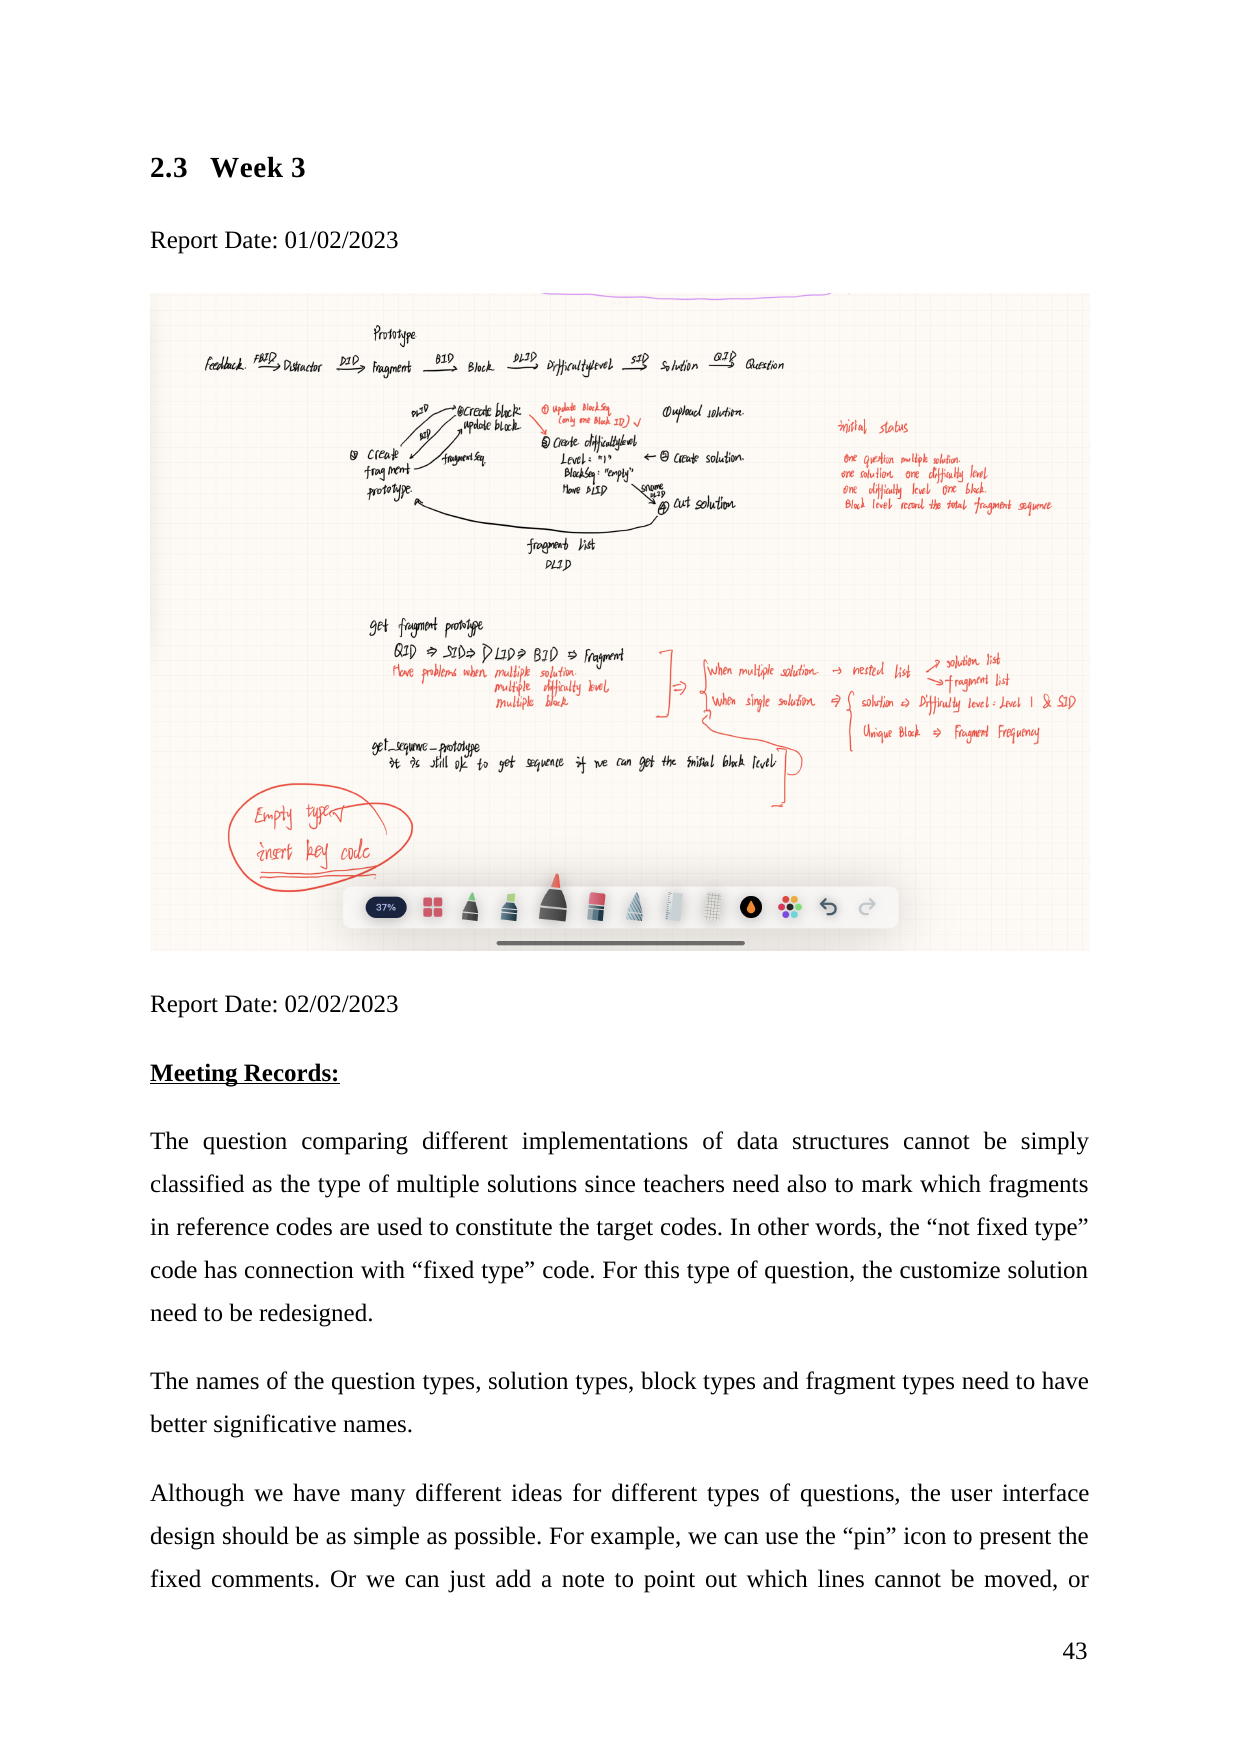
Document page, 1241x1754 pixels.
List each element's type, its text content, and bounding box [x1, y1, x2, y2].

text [150, 1478, 1090, 1593]
text The question comparing different implementations of data structures cannot be simply classified as the type of multiple solutions since teachers need also to mark which fragments in reference codes are used to constitute the target codes. In other words, the “not fixed type” code has connection with “fixed type” code. For this type of question, the customize solution need to be redesigned. [150, 1126, 1090, 1327]
text The names of the question types, solution types, block types and fragment types need to have better significative names. [150, 1366, 1090, 1438]
text Report Date: 01/02/2023 [150, 225, 1090, 254]
subtitle Week 3 [150, 150, 1090, 183]
text Report Date: 02/02/2023 [150, 989, 1090, 1018]
picture [150, 293, 1091, 951]
text Meeting Records: [150, 1058, 1090, 1086]
